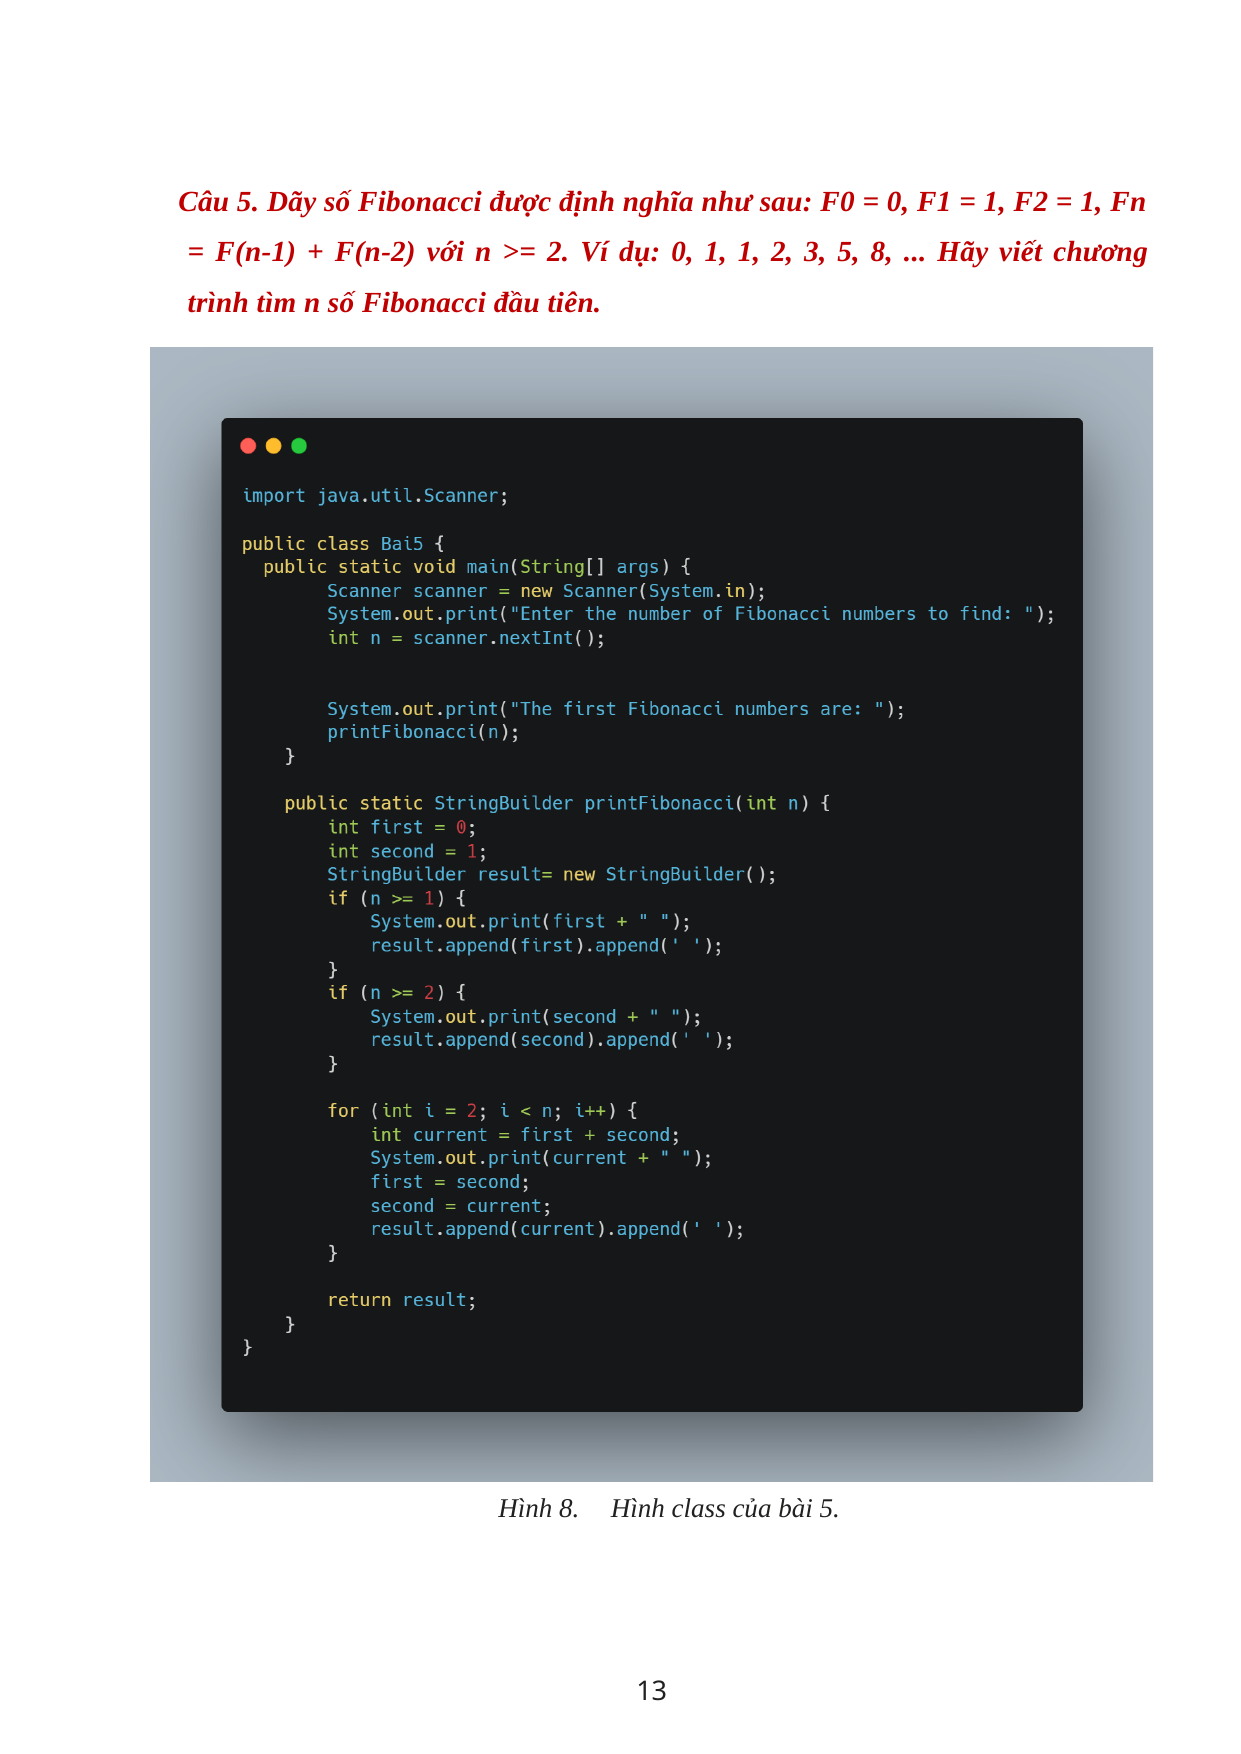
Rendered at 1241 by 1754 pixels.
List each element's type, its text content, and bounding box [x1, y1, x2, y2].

list Câu 5. Dãy số Fibonacci được định nghĩa như sau: F0 = 0, F1 = 1, F2 = 1, Fn = F(n-1) + F(n-2) với n >= 2. Ví dụ: 0, 1, 1, 2, 3, 5, 8, ... Hãy viết chương trình tìm n số Fibonacci đầu tiên. [178, 184, 1153, 318]
picture [150, 347, 1154, 1482]
text Hình class của bài 5. [187, 1493, 1153, 1524]
